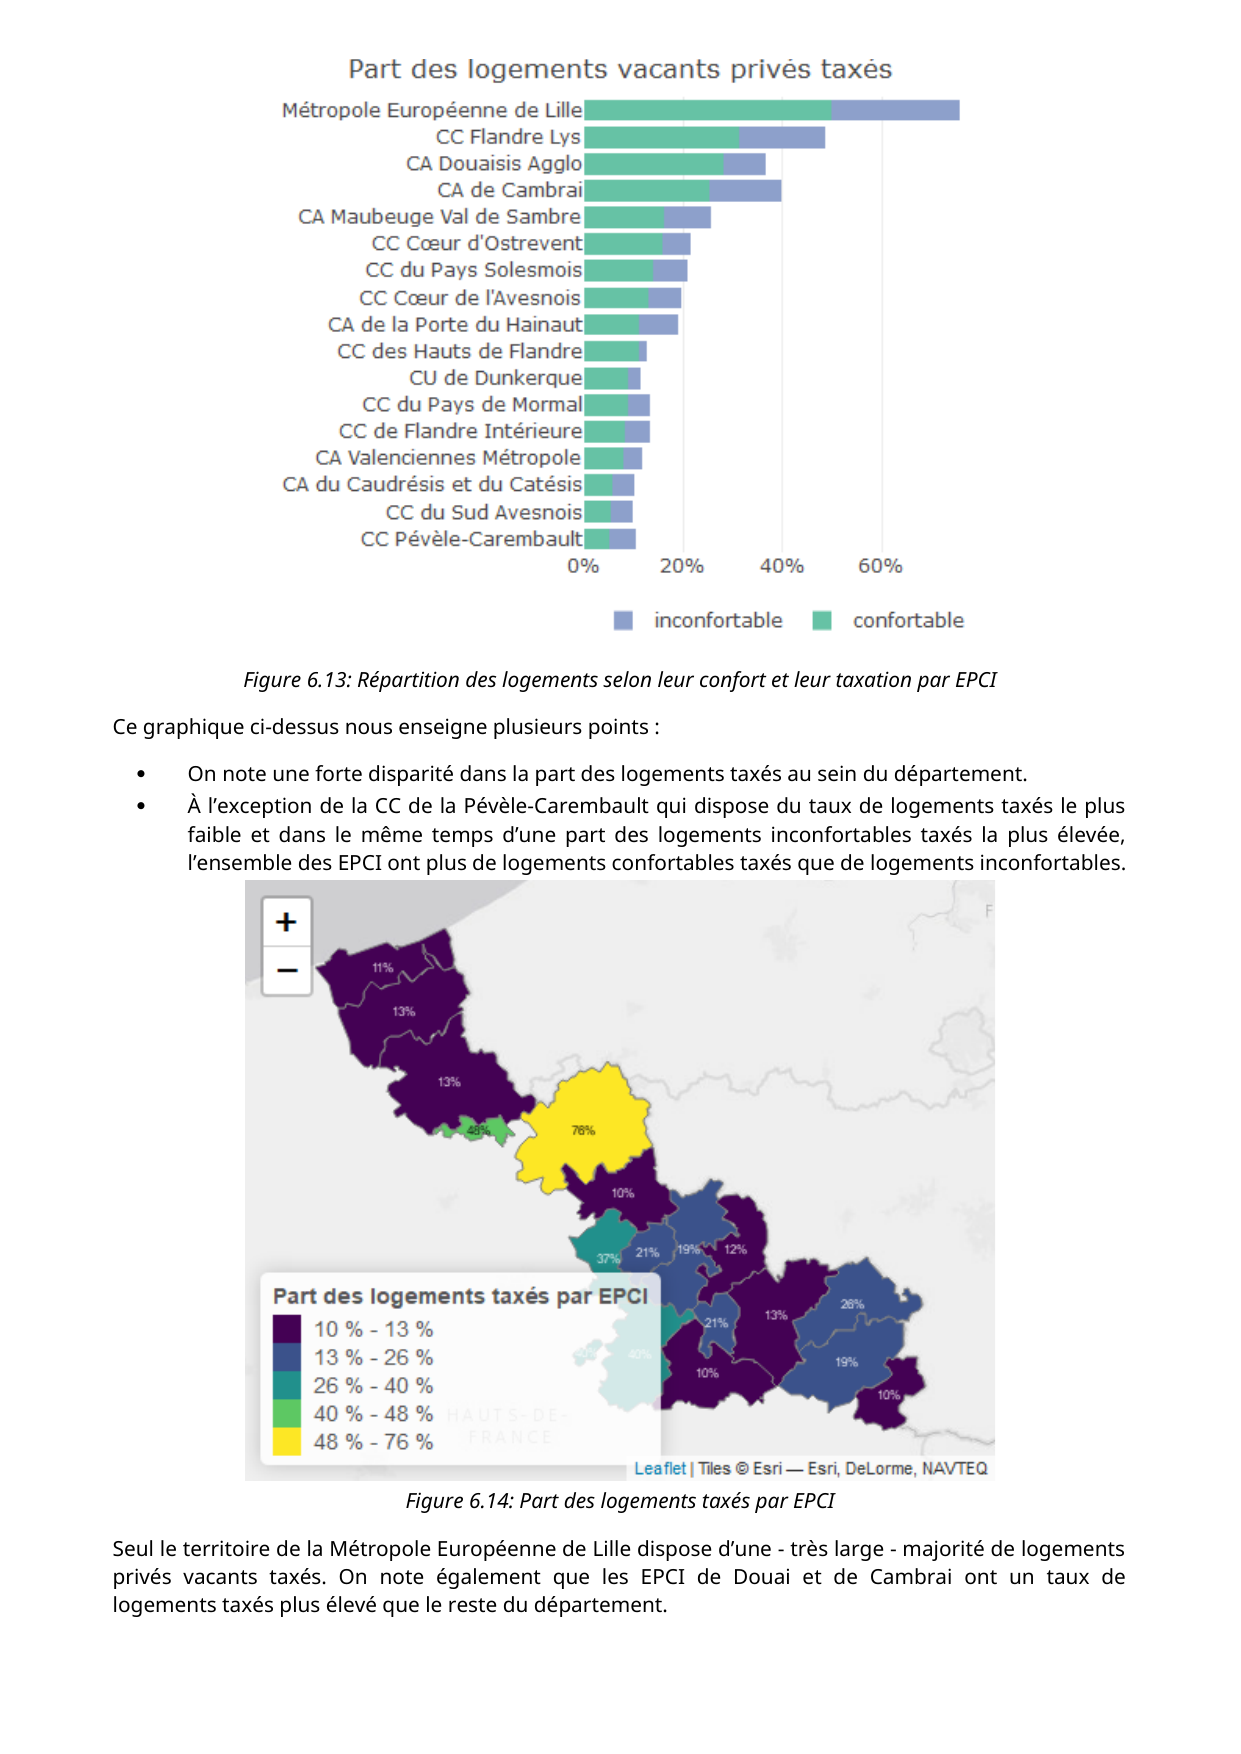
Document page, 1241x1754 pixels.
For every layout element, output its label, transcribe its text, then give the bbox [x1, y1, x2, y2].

text Figure 6.14: Part des logements taxés par EPCI [112, 1487, 1128, 1515]
text Figure 6.13: Répartition des logements selon leur confort et leur taxation par EPCI [112, 665, 1128, 693]
picture [245, 59, 995, 659]
list On note une forte disparité dans la part des logements taxés au sein du département. [137, 759, 1128, 788]
picture [245, 880, 995, 1481]
text Ce graphique ci-dessus nous enseigne plusieurs points : [112, 712, 1128, 741]
list À l’exception de la CC de la Pévèle-Carembault qui dispose du taux de logements taxés le plus faible et dans le même temps d’une part des logements inconfortables taxés la plus élevée, l’ensemble des EPCI ont plus de logements confortables taxés que de logements inconfortables. [137, 792, 1128, 877]
text Seul le territoire de la Métropole Européenne de Lille dispose d’une - très large - majorité de logements privés vacants taxés. On note également que les EPCI de Douai et de Cambrai ont un taux de logements taxés plus élevé que le reste du département. [112, 1534, 1128, 1619]
